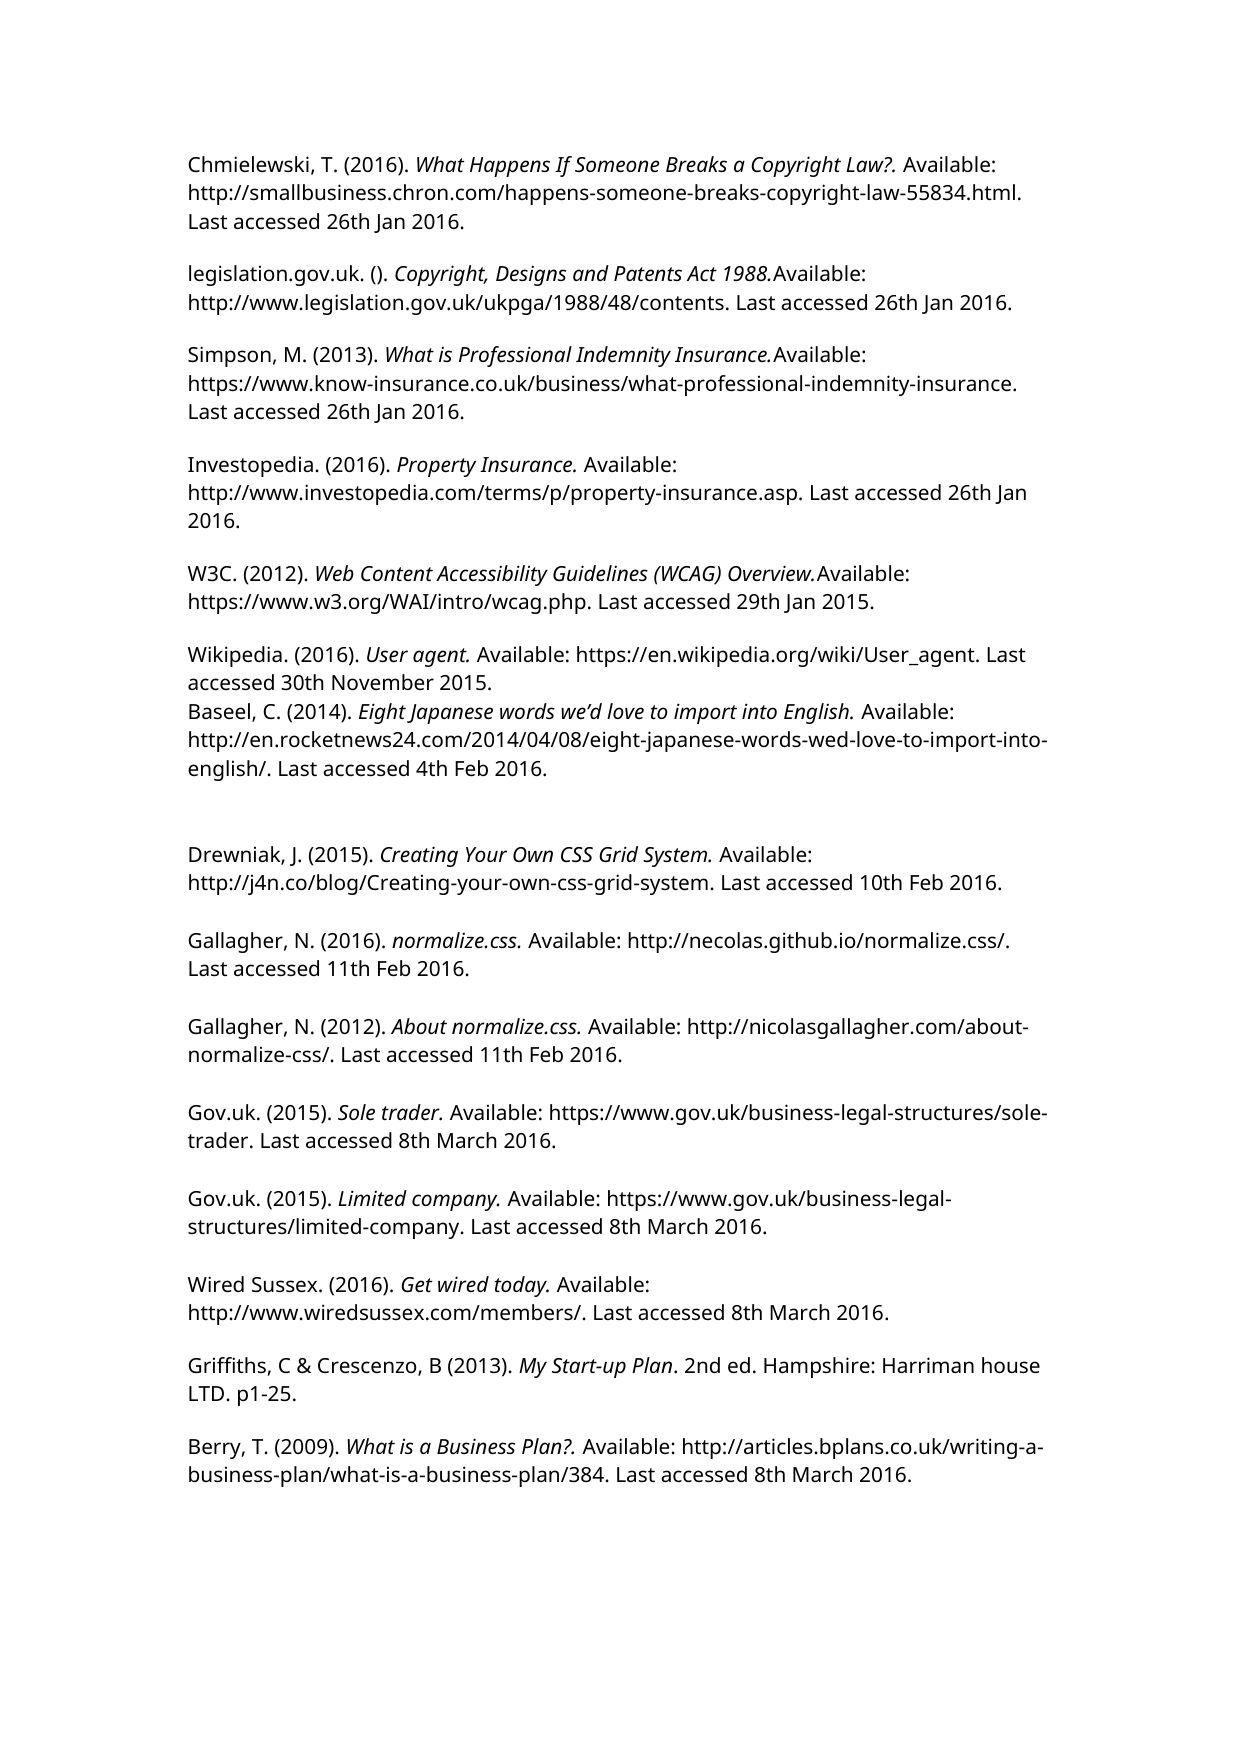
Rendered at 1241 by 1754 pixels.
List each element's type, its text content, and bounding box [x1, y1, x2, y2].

text Baseel, C. (2014). Eight Japanese words we’d love to import into English. Available: http://en.rocketnews24.com/2014/04/08/eight-japanese-words-wed-love-to-import-into-english/. Last accessed 4th Feb 2016. [187, 697, 1053, 782]
text Gov.uk. (2015). Sole trader. Available: https://www.gov.uk/business-legal-structures/sole-trader. Last accessed 8th March 2016. [187, 1098, 1053, 1155]
text Investopedia. (2016). Property Insurance. Available: http://www.investopedia.com/terms/p/property-insurance.asp. Last accessed 26th Jan 2016. [187, 450, 1053, 535]
text Griffiths, C & Crescenzo, B (2013). My Start-up Plan. 2nd ed. Hampshire: Harriman house LTD. p1-25. [187, 1351, 1053, 1408]
text Berry, T. (2009). What is a Business Plan?. Available: http://articles.bplans.co.uk/writing-a-business-plan/what-is-a-business-plan/384. Last accessed 8th March 2016. [187, 1432, 1053, 1489]
text legislation.gov.uk. (). Copyright, Designs and Patents Act 1988.Available: http://www.legislation.gov.uk/ukpga/1988/48/contents. Last accessed 26th Jan 2016. [187, 259, 1053, 316]
text Simpson, M. (2013). What is Professional Indemnity Insurance.Available: https://www.know-insurance.co.uk/business/what-professional-indemnity-insurance. Last accessed 26th Jan 2016. [187, 340, 1053, 426]
text Gallagher, N. (2016). normalize.css. Available: http://necolas.github.io/normalize.css/. Last accessed 11th Feb 2016. [187, 926, 1053, 983]
text Gallagher, N. (2012). About normalize.css. Available: http://nicolasgallagher.com/about-normalize-css/. Last accessed 11th Feb 2016. [187, 1012, 1053, 1069]
text Chmielewski, T. (2016). What Happens If Someone Breaks a Copyright Law?. Available: http://smallbusiness.chron.com/happens-someone-breaks-copyright-law-55834.html. Last accessed 26th Jan 2016. [187, 150, 1053, 235]
text Drewniak, J. (2015). Creating Your Own CSS Grid System. Available: http://j4n.co/blog/Creating-your-own-css-grid-system. Last accessed 10th Feb 2016. [187, 840, 1053, 897]
text Wikipedia. (2016). User agent. Available: https://en.wikipedia.org/wiki/User_agent. Last accessed 30th November 2015. [187, 640, 1053, 697]
text Wired Sussex. (2016). Get wired today. Available: http://www.wiredsussex.com/members/. Last accessed 8th March 2016. [187, 1270, 1053, 1327]
text W3C. (2012). Web Content Accessibility Guidelines (WCAG) Overview.Available: https://www.w3.org/WAI/intro/wcag.php. Last accessed 29th Jan 2015. [187, 559, 1053, 616]
text Gov.uk. (2015). Limited company. Available: https://www.gov.uk/business-legal-structures/limited-company. Last accessed 8th March 2016. [187, 1184, 1053, 1241]
